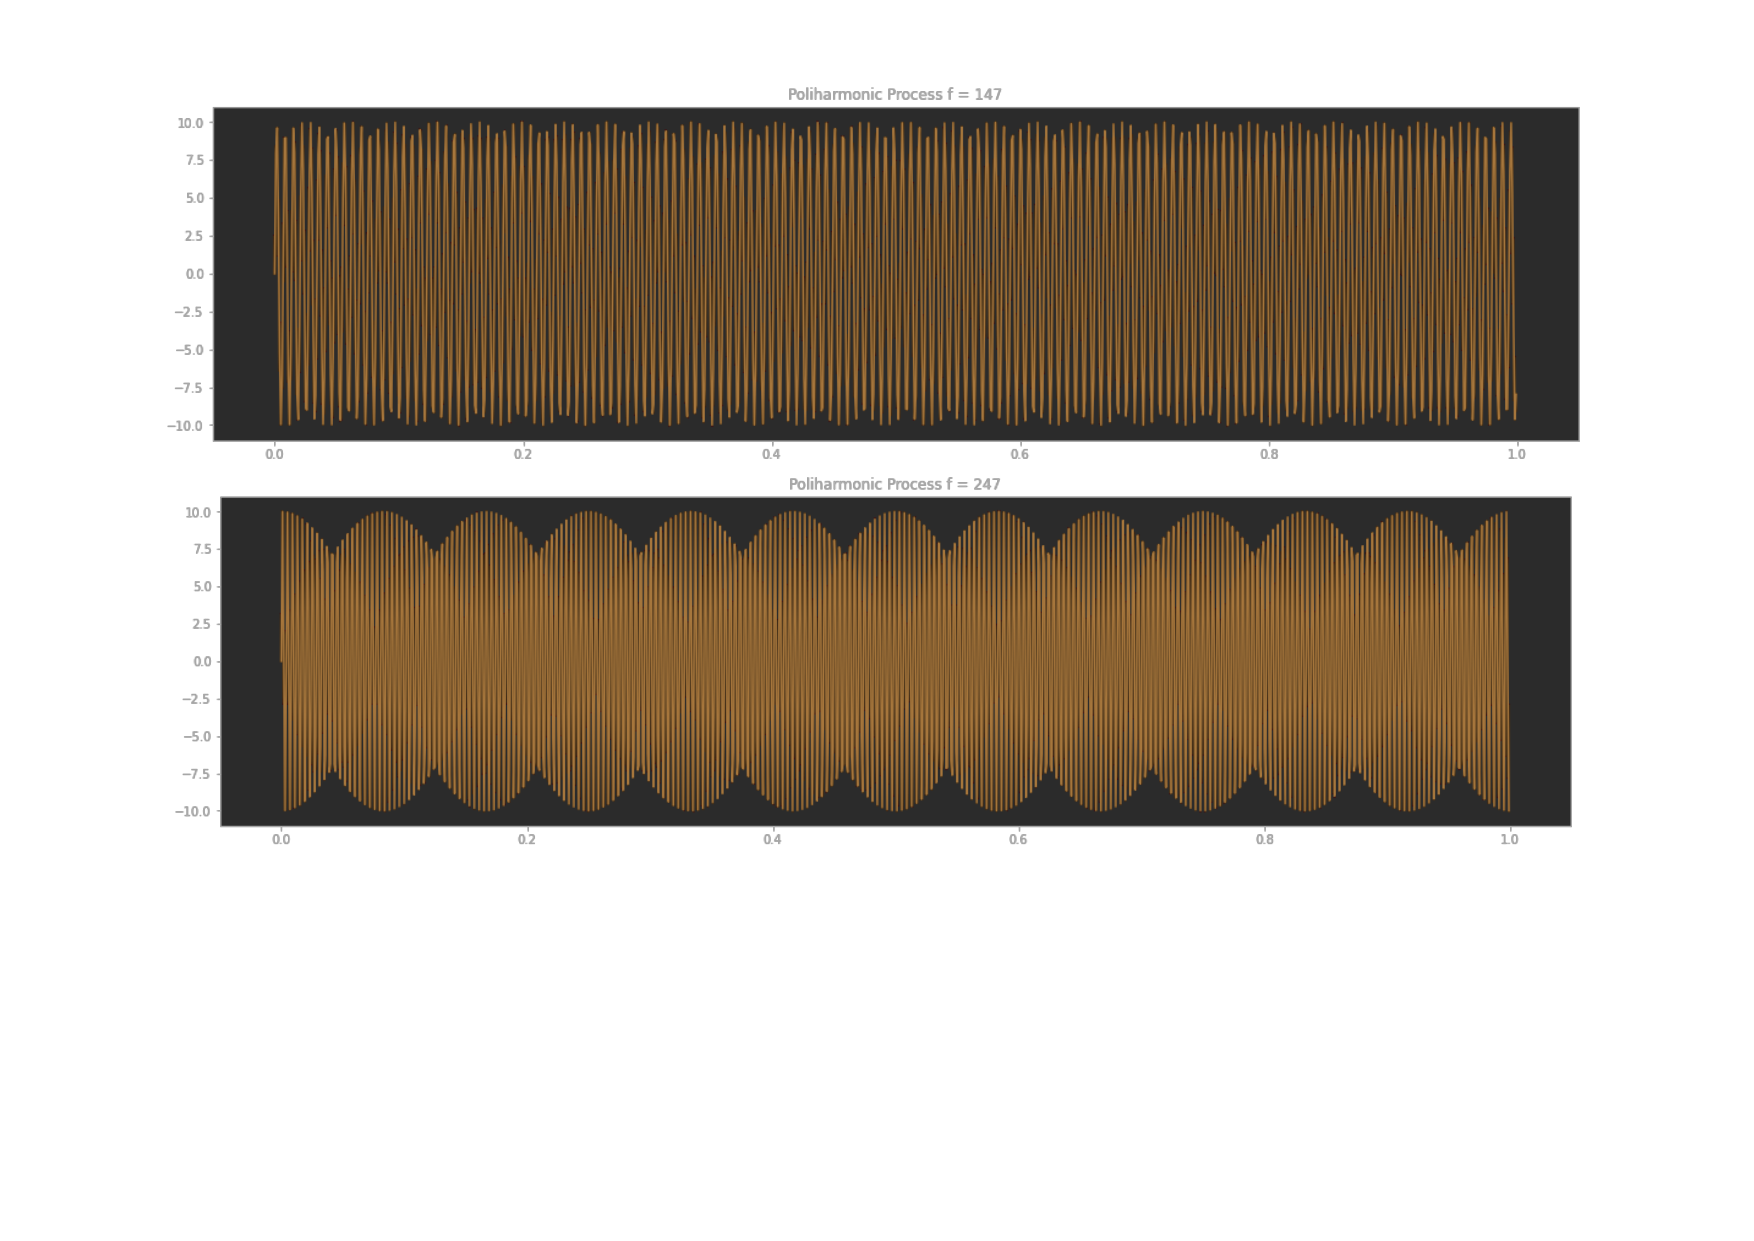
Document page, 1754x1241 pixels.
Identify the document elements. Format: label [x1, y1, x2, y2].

picture [158, 80, 1586, 855]
